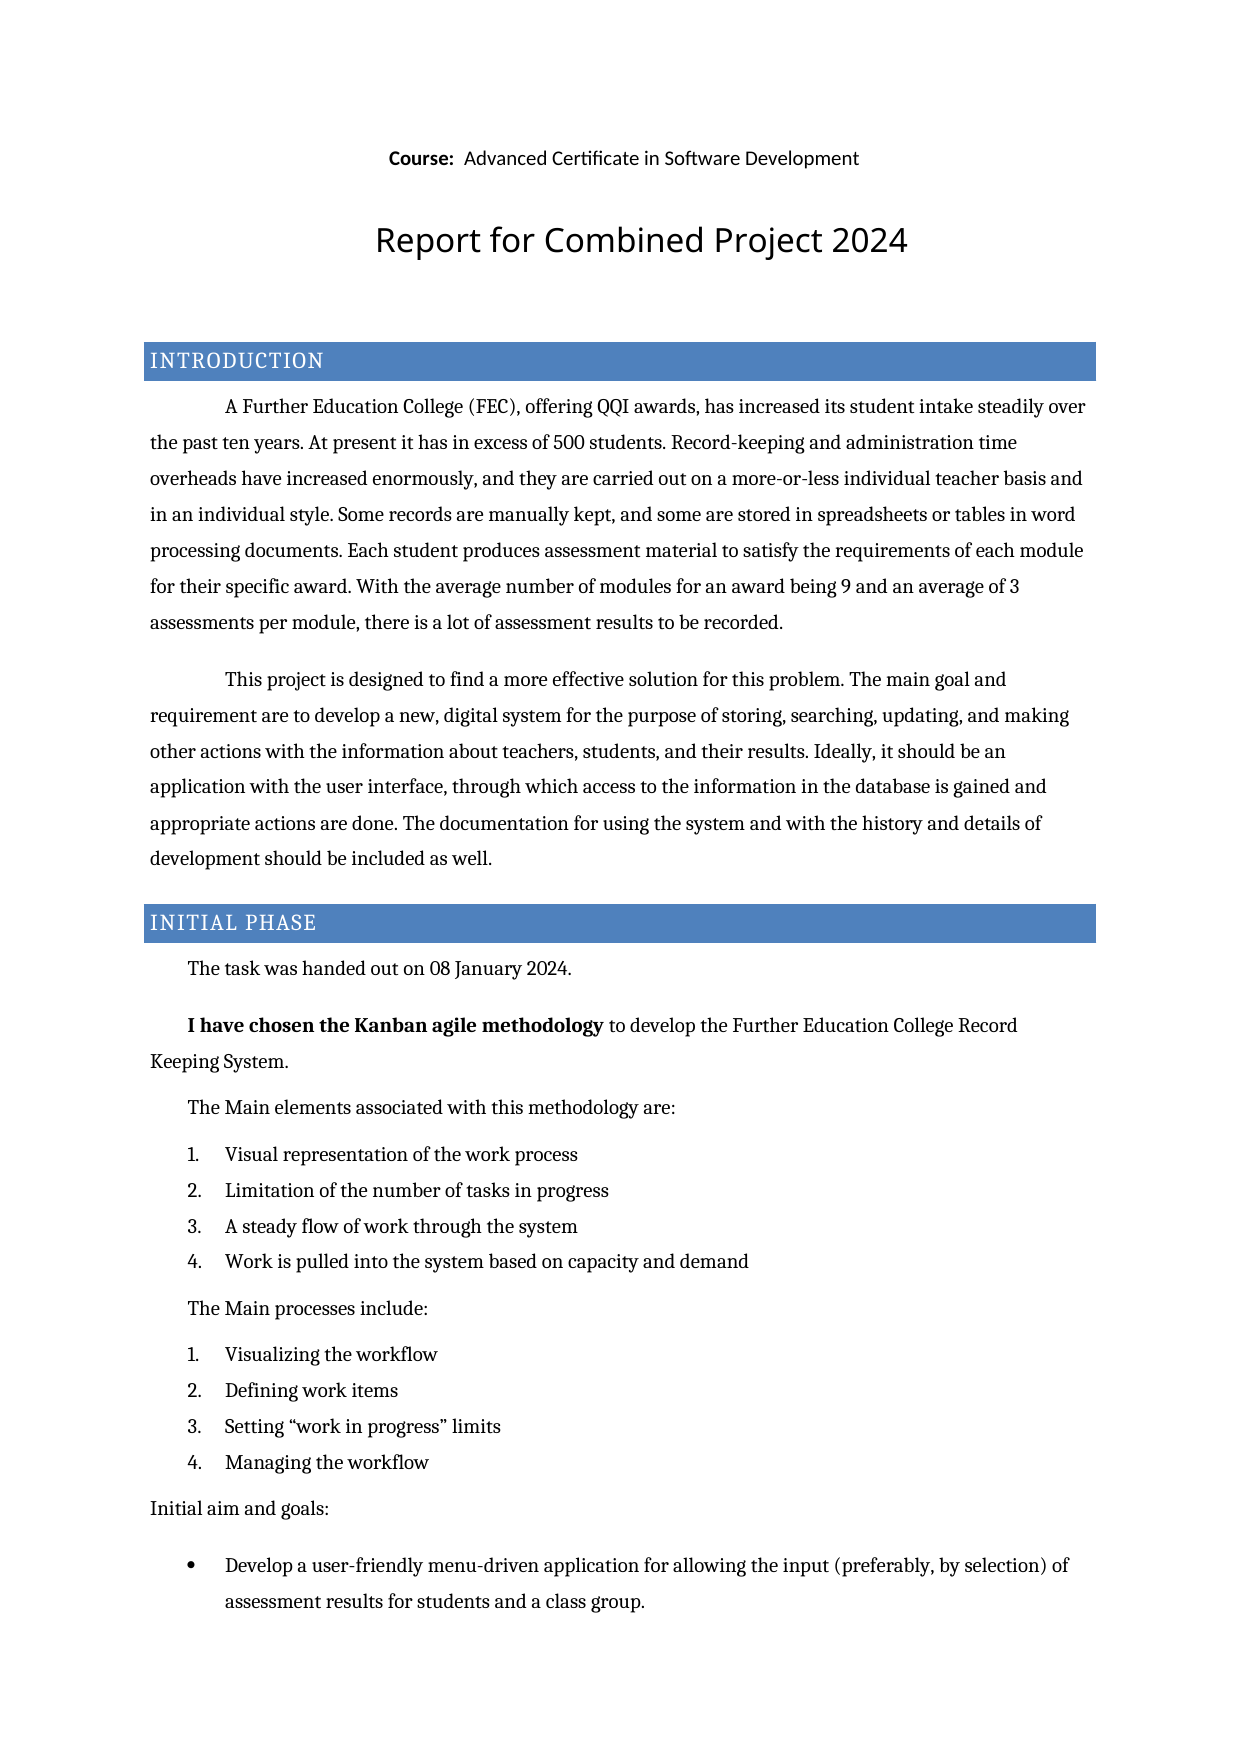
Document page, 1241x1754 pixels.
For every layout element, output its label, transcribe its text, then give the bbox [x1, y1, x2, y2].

text The task was handed out on 08 January 2024. [150, 957, 1090, 981]
text The Main elements associated with this methodology are: [150, 1096, 1090, 1120]
list Work is pulled into the system based on capacity and demand [187, 1250, 1090, 1274]
text A Further Education College (FEC), offering QQI awards, has increased its student intake steadily over the past ten years. At present it has in excess of 500 students. Record-keeping and administration time overheads have increased enormously, and they are carried out on a more-or-less individual teacher basis and in an individual style. Some records are manually kept, and some are stored in spreadsheets or tables in word processing documents. Each student produces assessment material to satisfy the requirements of each module for their specific award. With the average number of modules for an award being 9 and an average of 3 assessments per module, there is a lot of assessment results to be recorded. [150, 395, 1090, 634]
list Setting “work in progress” limits [187, 1415, 1090, 1439]
list Limitation of the number of tasks in progress [187, 1178, 1090, 1202]
text Initial aim and goals: [150, 1497, 1090, 1521]
list Visualizing the workflow [187, 1343, 1090, 1367]
list Visual representation of the work process [187, 1142, 1090, 1166]
subtitle Initial Phase [150, 910, 1090, 936]
text The Main processes include: [150, 1297, 1090, 1321]
list Managing the workflow [187, 1451, 1090, 1475]
list A steady flow of work through the system [187, 1214, 1090, 1238]
text I have chosen the Kanban agile methodology to develop the Further Education College Record Keeping System. [150, 1014, 1090, 1074]
list Defining work items [187, 1379, 1090, 1403]
list Develop a user-friendly menu-driven application for allowing the input (preferably, by selection) of assessment results for students and a class group. [187, 1554, 1090, 1614]
text This project is designed to find a more effective solution for this problem. The main goal and requirement are to develop a new, digital system for the purpose of storing, searching, updating, and making other actions with the information about teachers, students, and their results. Ideally, it should be an application with the user interface, through which access to the information in the database is gained and appropriate actions are done. The documentation for using the system and with the history and details of development should be included as well. [150, 667, 1090, 871]
subtitle Introduction [150, 348, 1090, 374]
